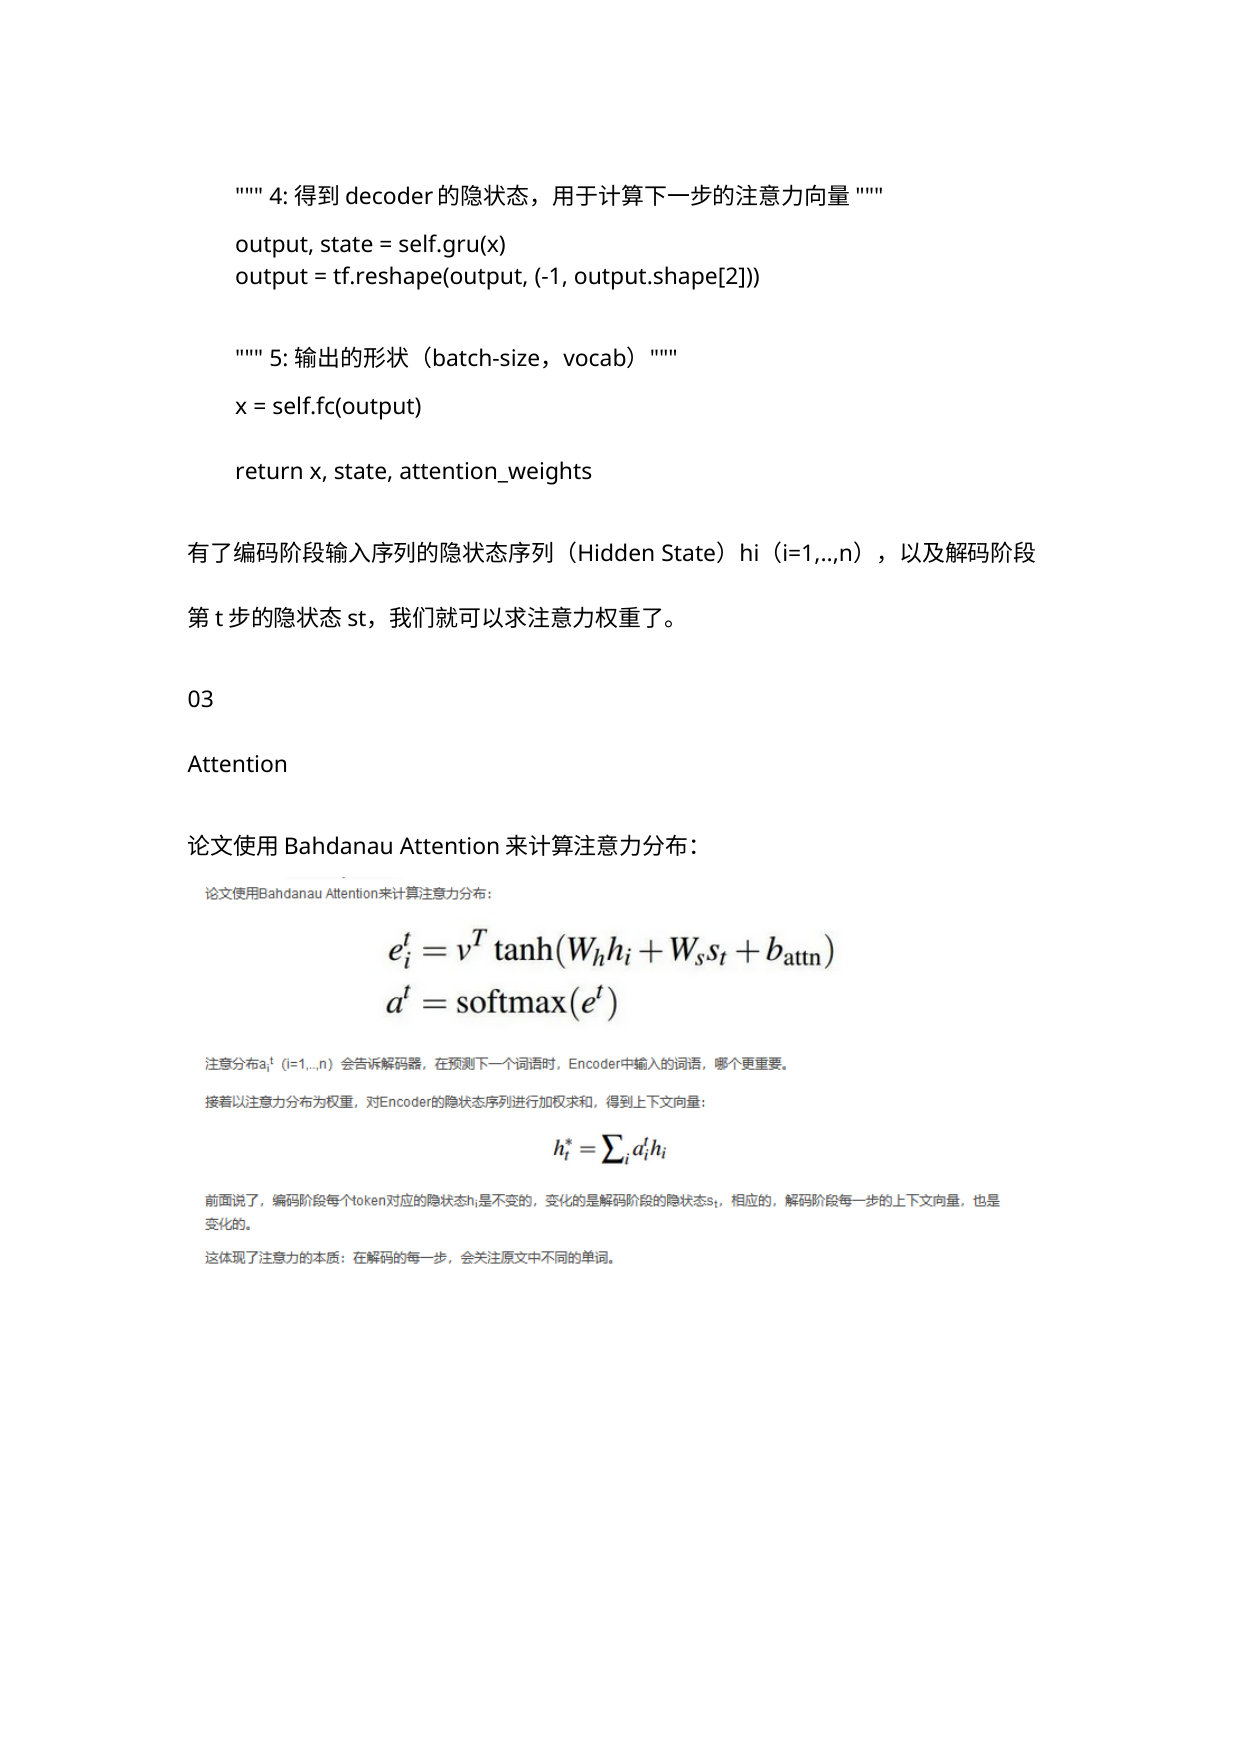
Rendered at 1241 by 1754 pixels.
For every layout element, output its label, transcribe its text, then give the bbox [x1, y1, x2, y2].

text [187, 812, 1053, 1299]
text output = tf.reshape(output, (-1, output.shape[2])) [187, 259, 1053, 292]
text """ 5: 输出的形状（batch-size，vocab）""" [187, 324, 1053, 389]
text Attention [187, 747, 1053, 779]
text x = self.fc(output) [187, 389, 1053, 422]
text 03 [187, 682, 1053, 714]
text 有了编码阶段输入序列的隐状态序列（Hidden State）hi（i=1,..,n），以及解码阶段第t步的隐状态st，我们就可以求注意力权重了。 [187, 519, 1053, 649]
text return x, state, attention_weights [187, 454, 1053, 487]
text """ 4: 得到decoder的隐状态，用于计算下一步的注意力向量 """ [187, 162, 1053, 227]
picture [187, 877, 1013, 1276]
text output, state = self.gru(x) [187, 227, 1053, 259]
